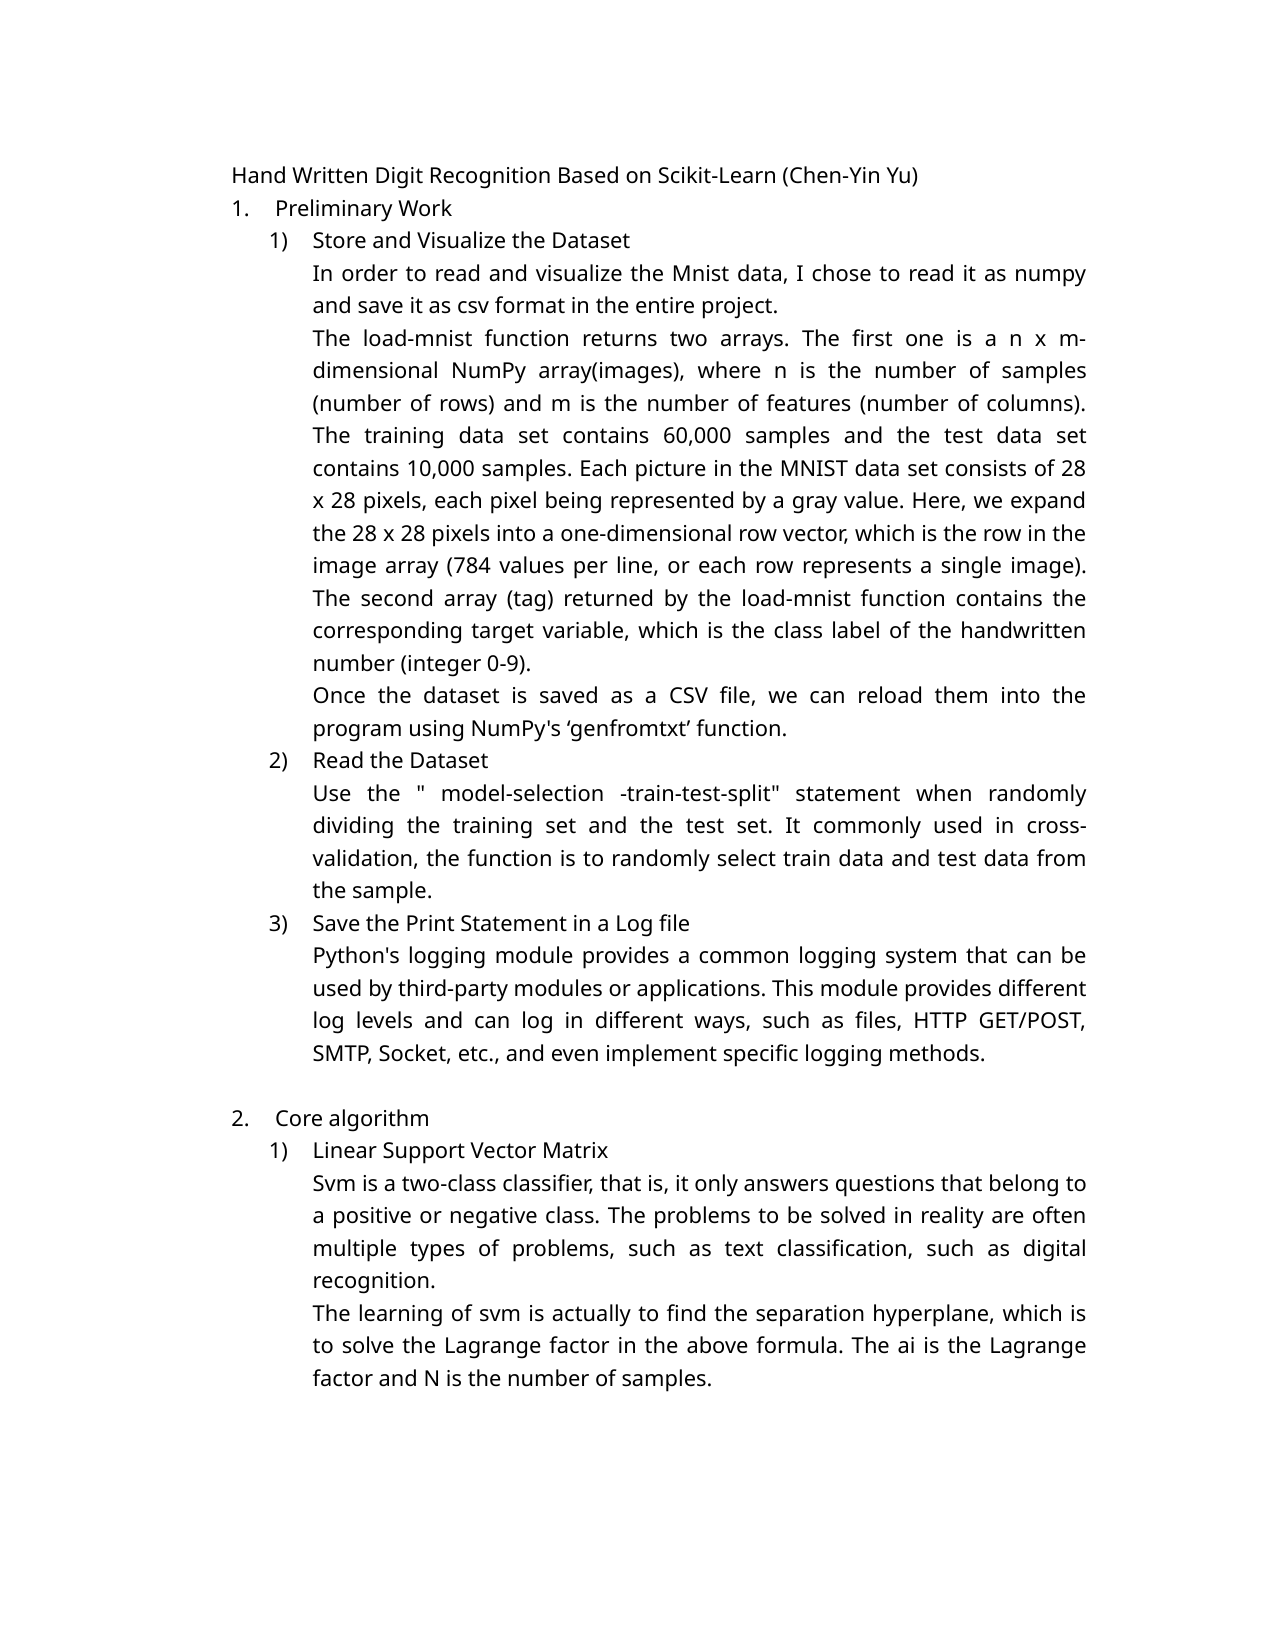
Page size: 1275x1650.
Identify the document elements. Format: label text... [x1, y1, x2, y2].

list Use the " model-selection -train-test-split" statement when randomly dividing the training set and the test set. It commonly used in cross-validation, the function is to randomly select train data and test data from the sample. [312, 776, 1087, 906]
list The load-mnist function returns two arrays. The first one is a n x m-dimensional NumPy array(images), where n is the number of samples (number of rows) and m is the number of features (number of columns). The training data set contains 60,000 samples and the test data set contains 10,000 samples. Each picture in the MNIST data set consists of 28 x 28 pixels, each pixel being represented by a gray value. Here, we expand the 28 x 28 pixels into a one-dimensional row vector, which is the row in the image array (784 values per line, or each row represents a single image). The second array (tag) returned by the load-mnist function contains the corresponding target variable, which is the class label of the handwritten number (integer 0-9). [312, 321, 1087, 679]
list Core algorithm [231, 1101, 1087, 1134]
list Once the dataset is saved as a CSV file, we can reload them into the program using NumPy's ‘genfromtxt’ function. [312, 679, 1087, 744]
list Store and Visualize the Dataset [269, 224, 1087, 256]
list The learning of svm is actually to find the separation hyperplane, which is to solve the Lagrange factor in the above formula. The ai is the Lagrange factor and N is the number of samples. [312, 1296, 1087, 1394]
list Svm is a two-class classifier, that is, it only answers questions that belong to a positive or negative class. The problems to be solved in reality are often multiple types of problems, such as text classification, such as digital recognition. [312, 1166, 1087, 1296]
list Python's logging module provides a common logging system that can be used by third-party modules or applications. This module provides different log levels and can log in different ways, such as files, HTTP GET/POST, SMTP, Socket, etc., and even implement specific logging methods. [312, 939, 1087, 1069]
text Hand Written Digit Recognition Based on Scikit-Learn (Chen-Yin Yu) [231, 159, 1087, 191]
list Read the Dataset [269, 744, 1087, 776]
list Linear Support Vector Matrix [269, 1134, 1087, 1166]
list Save the Print Statement in a Log file [269, 906, 1087, 939]
list In order to read and visualize the Mnist data, I chose to read it as numpy and save it as csv format in the entire project. [312, 256, 1087, 321]
list Preliminary Work [231, 191, 1087, 224]
